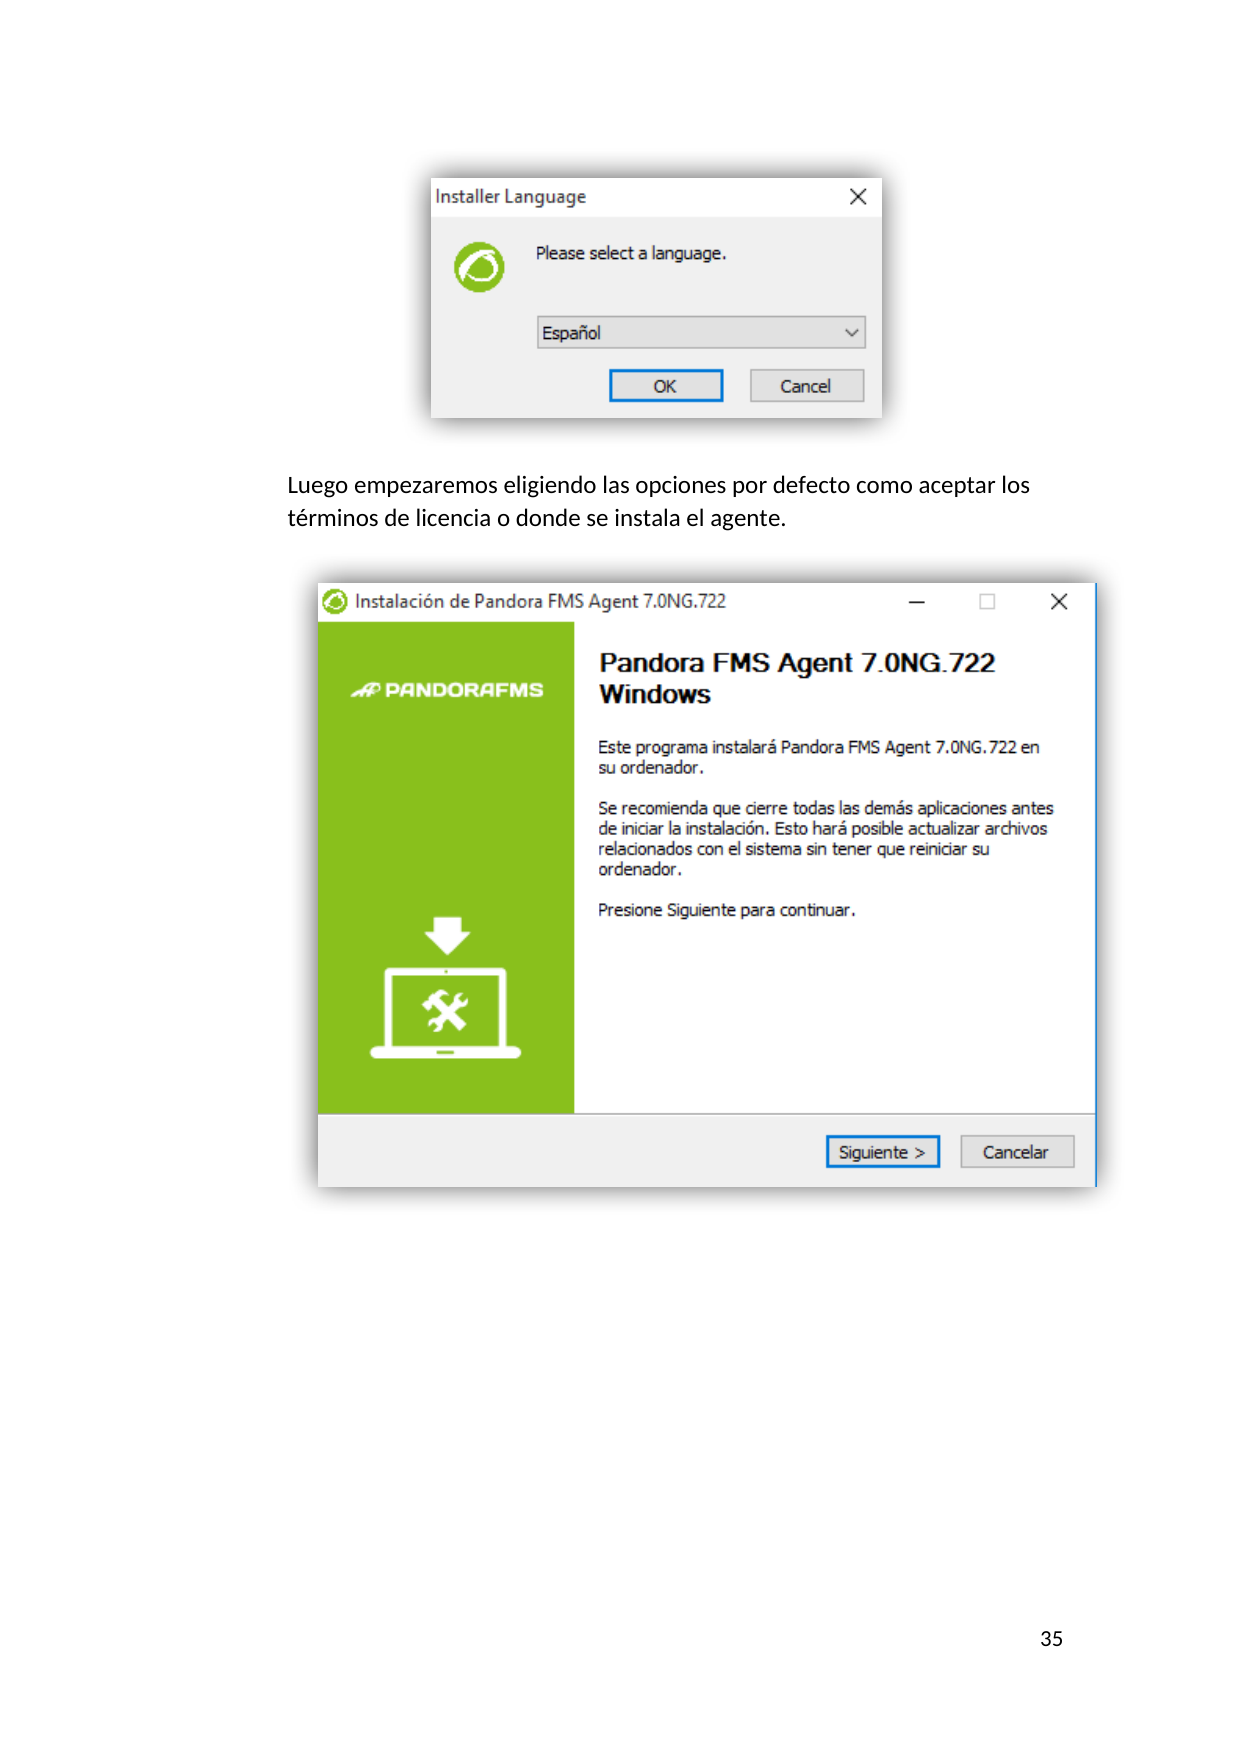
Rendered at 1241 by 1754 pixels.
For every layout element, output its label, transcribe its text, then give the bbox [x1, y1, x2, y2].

text Luego empezaremos eligiendo las opciones por defecto como aceptar los términos de licencia o donde se instala el agente. [287, 470, 1063, 533]
picture [431, 178, 882, 418]
picture [318, 583, 1097, 1187]
